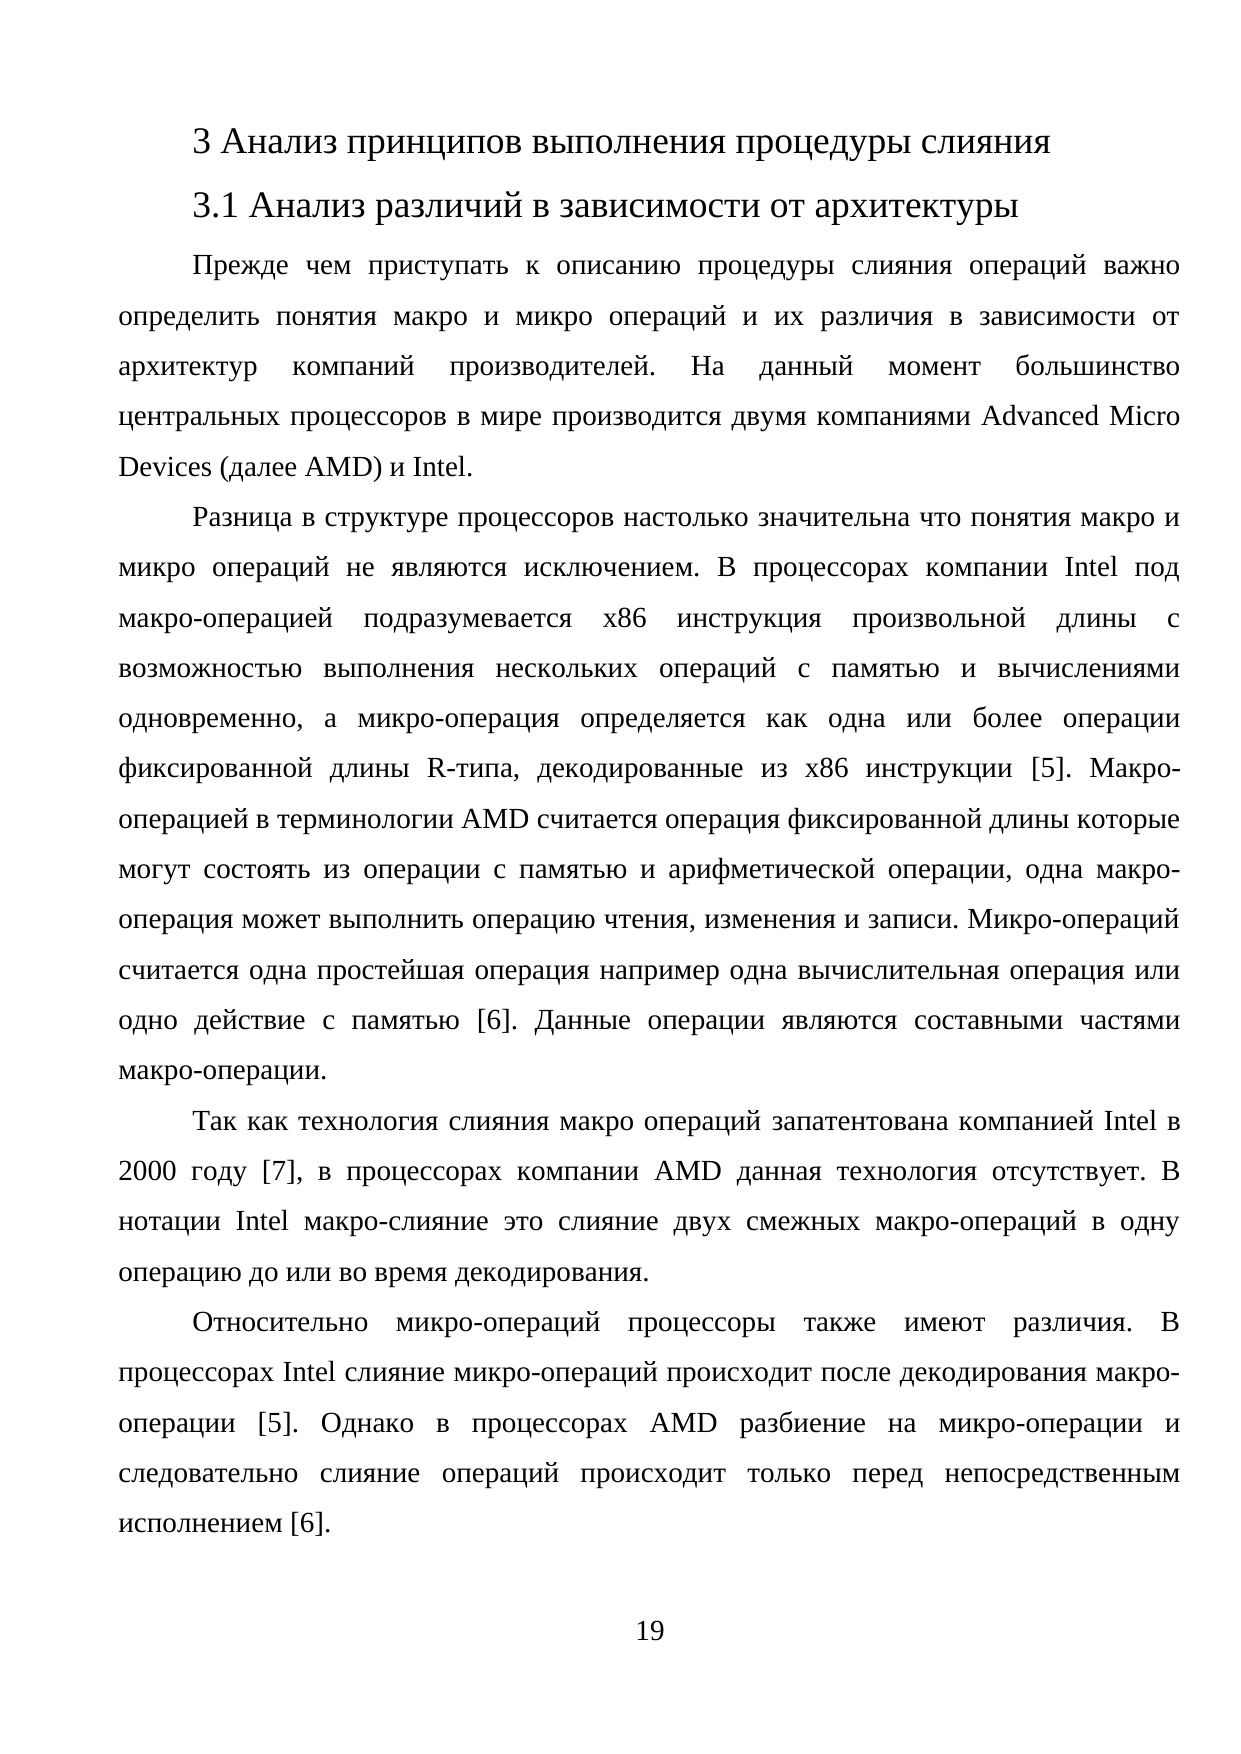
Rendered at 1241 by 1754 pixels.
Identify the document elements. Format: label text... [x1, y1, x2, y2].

text Относительно микро-операций процессоры также имеют различия. В процессорах Intel слияние микро-операций происходит после декодирования макро-операции [5]. Однако в процессорах AMD разбиение на микро-операции и следовательно слияние операций происходит только перед непосредственным исполнением [6]. [118, 1304, 1181, 1539]
text Прежде чем приступать к описанию процедуры слияния операций важно определить понятия макро и микро операций и их различия в зависимости от архитектур компаний производителей. На данный момент большинство центральных процессоров в мире производится двумя компаниями Advanced Micro Devices (далее AMD) и Intel. [118, 247, 1181, 482]
text Разница в структуре процессоров настолько значительна что понятия макро и микро операций не являются исключением. В процессорах компании Intel под макро-операцией подразумевается x86 инструкция произвольной длины с возможностью выполнения нескольких операций с памятью и вычислениями одновременно, а микро-операция определяется как одна или более операции фиксированной длины R-типа, декодированные из x86 инструкции [5]. Макро-операцией в терминологии AMD считается операция фиксированной длины которые могут состоять из операции с памятью и арифметической операции, одна макро-операция может выполнить операцию чтения, изменения и записи. Микро-операций считается одна простейшая операция например одна вычислительная операция или одно действие с памятью [6]. Данные операции являются составными частями макро-операции. [118, 499, 1181, 1086]
text Анализ принципов выполнения процедуры слияния [118, 118, 1181, 161]
text Так как технология слияния макро операций запатентована компанией Intel в 2000 году [7], в процессорах компании AMD данная технология отсутствует. В нотации Intel макро-слияние это слияние двух смежных макро-операций в одну операцию до или во время декодирования. [118, 1103, 1181, 1287]
list Анализ различий в зависимости от архитектуры [118, 183, 1181, 226]
